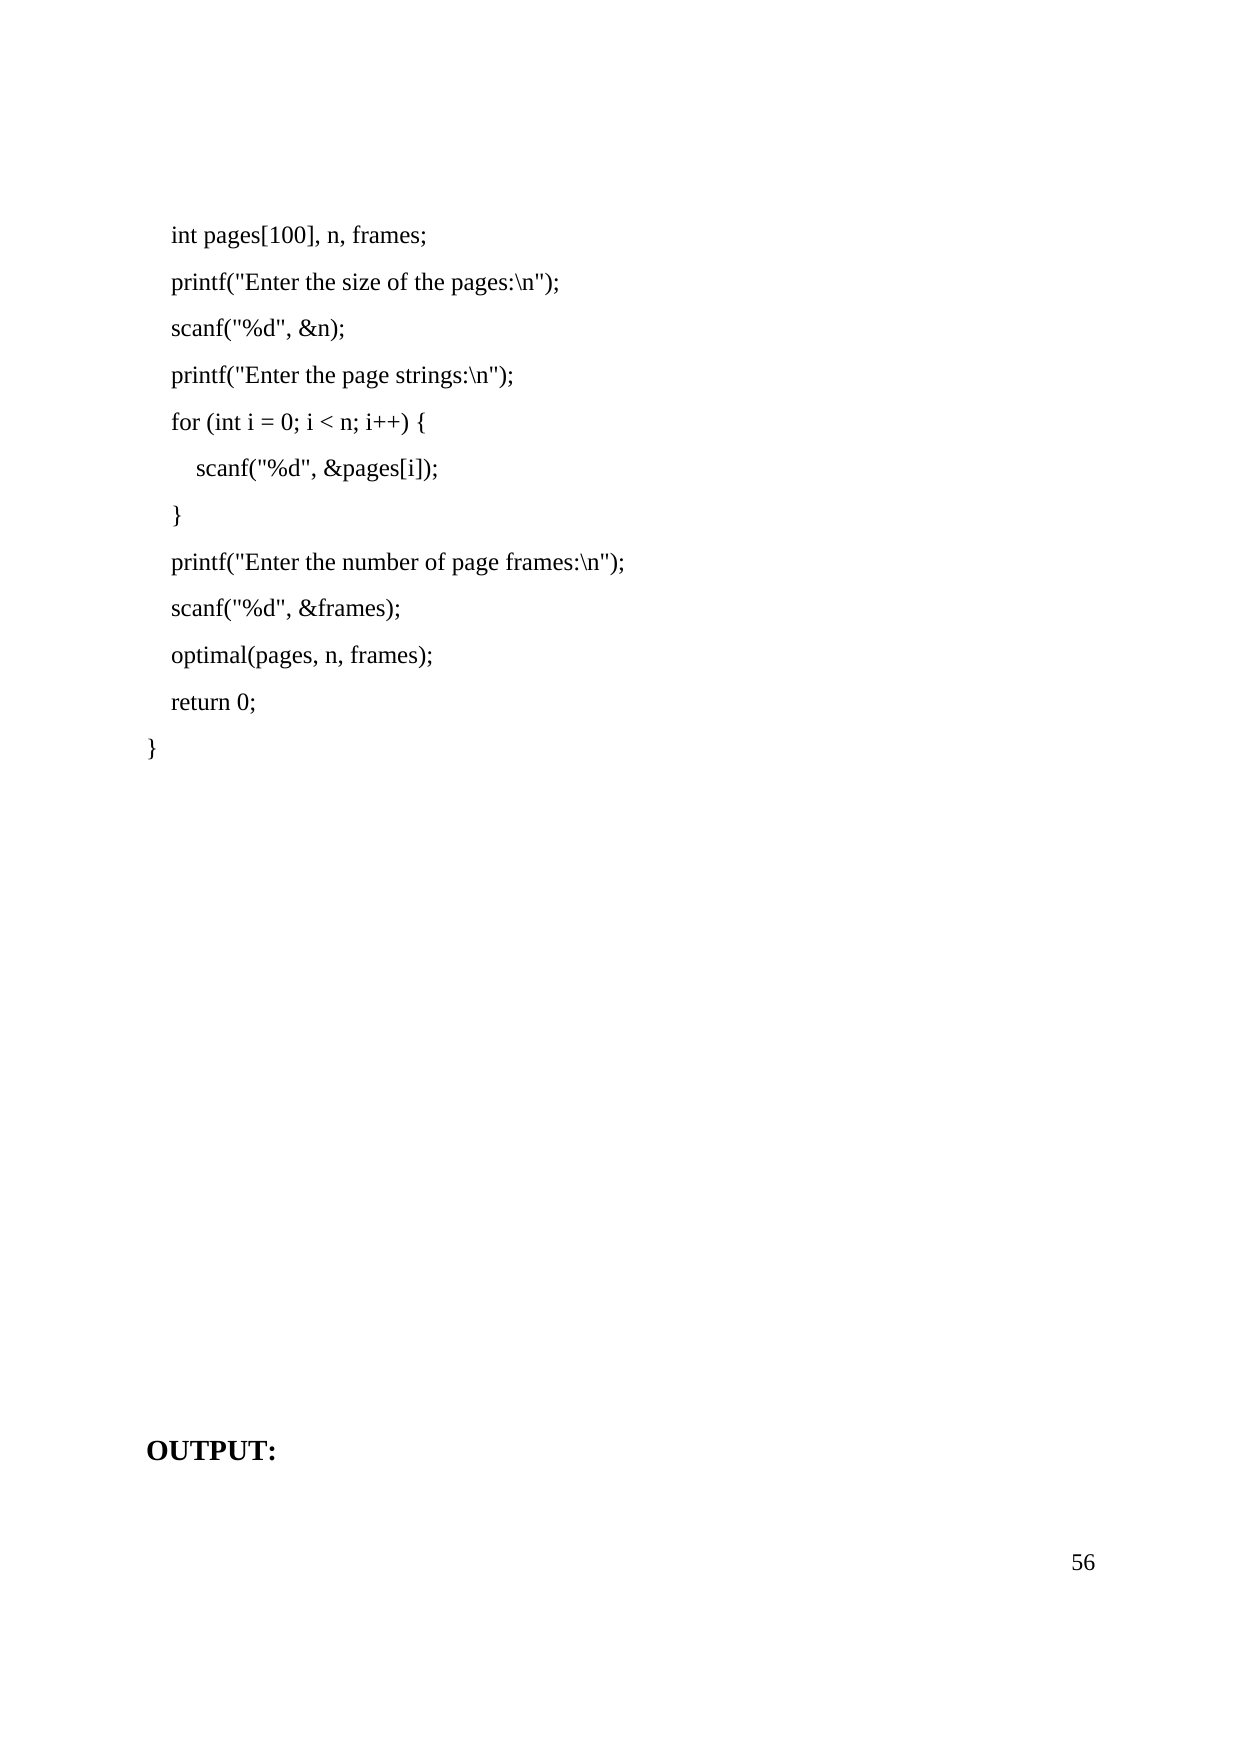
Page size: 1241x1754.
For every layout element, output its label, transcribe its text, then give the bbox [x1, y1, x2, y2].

text scanf("%d", &frames); [146, 593, 1102, 622]
text optimal(pages, n, frames); [146, 640, 1102, 669]
text scanf("%d", &n); [146, 313, 1102, 342]
text printf("Enter the page strings:\n"); [146, 360, 1102, 389]
text return 0; [146, 687, 1102, 716]
text } [146, 500, 1102, 529]
text } [146, 733, 1102, 762]
text for (int i = 0; i < n; i++) { [146, 407, 1102, 436]
text OUTPUT: [146, 1433, 1102, 1467]
text printf("Enter the size of the pages:\n"); [146, 267, 1102, 296]
text int pages[100], n, frames; [146, 220, 1102, 249]
text scanf("%d", &pages[i]); [146, 453, 1102, 482]
text printf("Enter the number of page frames:\n"); [146, 547, 1102, 576]
